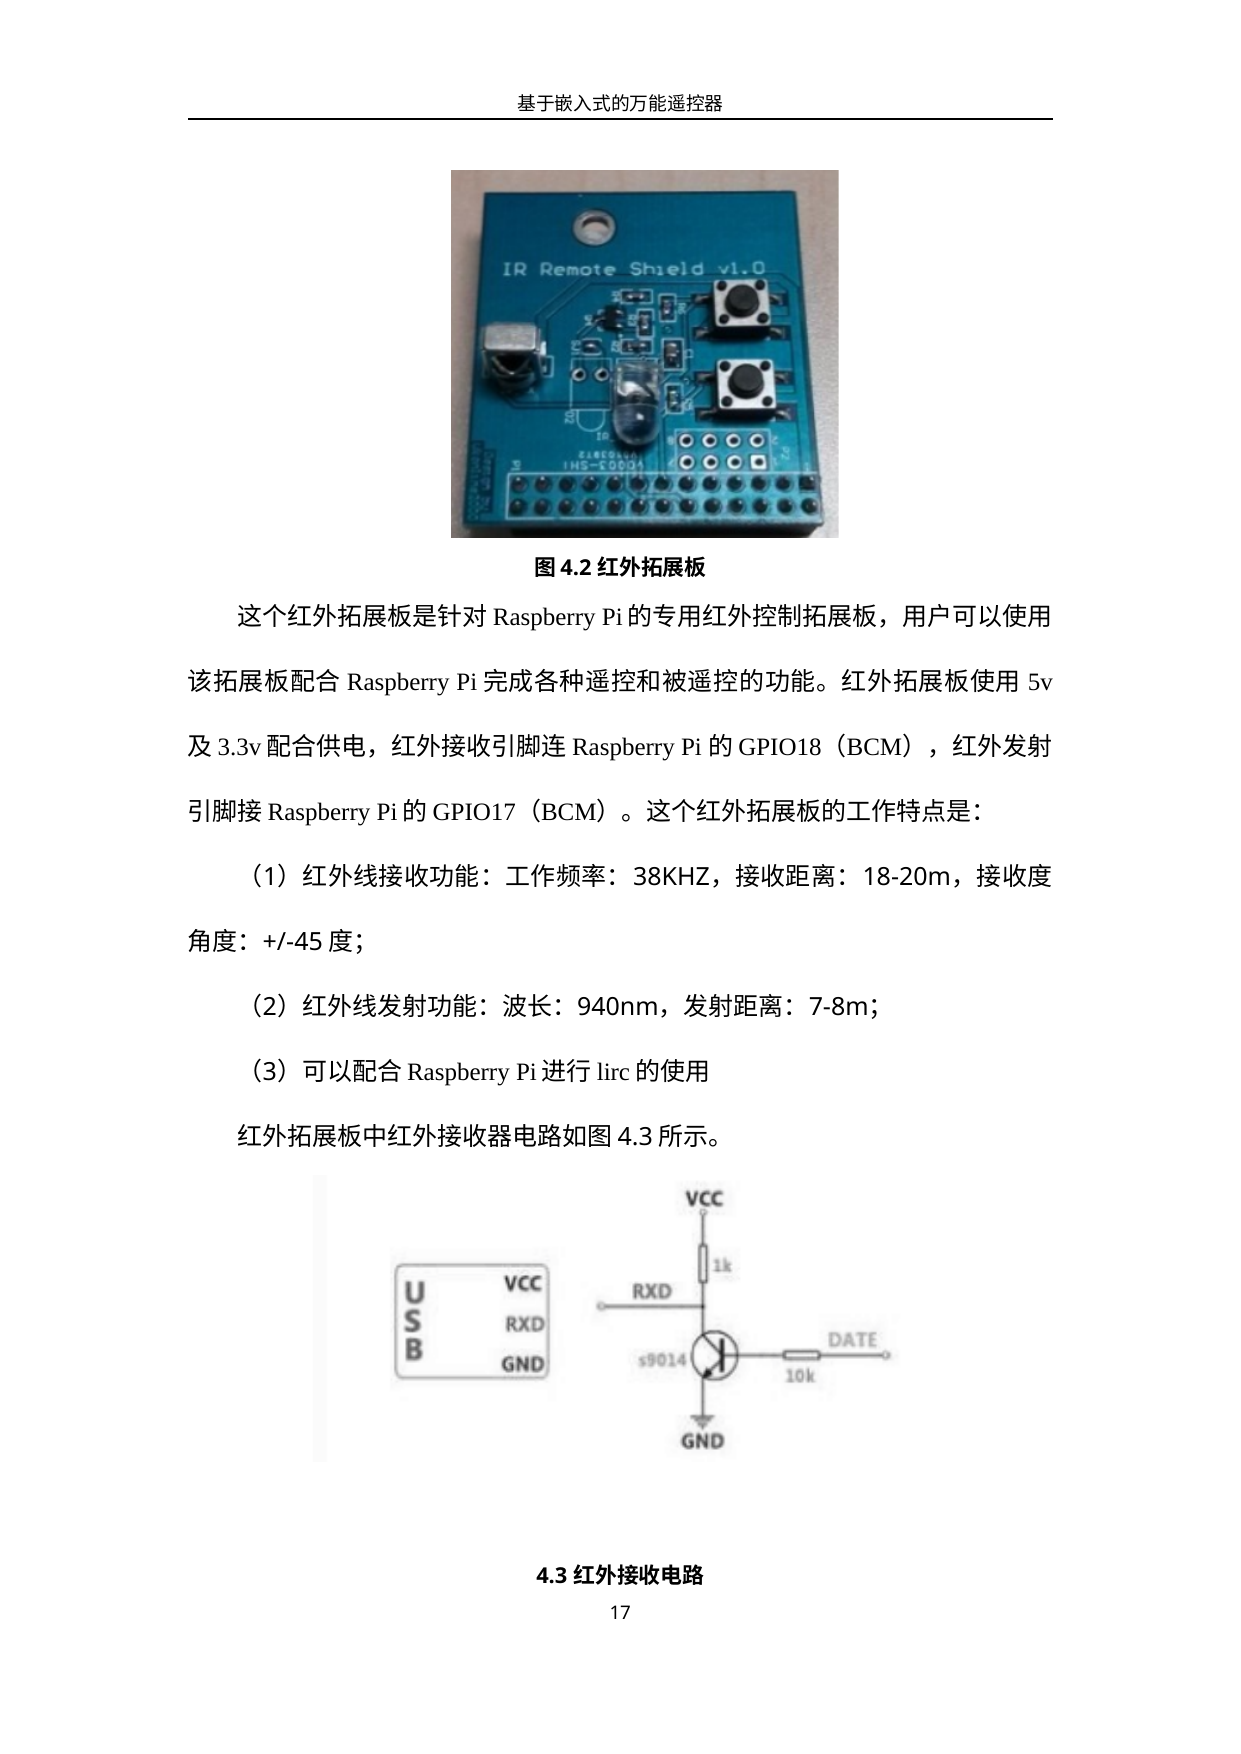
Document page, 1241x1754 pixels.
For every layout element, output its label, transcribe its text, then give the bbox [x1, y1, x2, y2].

text 红外拓展板中红外接收器电路如图4.3所示。 [187, 1102, 1053, 1167]
text （1）红外线接收功能：工作频率：38KHZ，接收距离：18-20m，接收度角度：+/-45度； [187, 842, 1053, 972]
text （3）可以配合Raspberry Pi进行lirc的使用 [187, 1037, 1053, 1102]
picture [312, 1175, 929, 1462]
picture [451, 170, 839, 538]
text 4.3 红外接收电路 [187, 1557, 1053, 1590]
text （2）红外线发射功能：波长：940nm，发射距离：7-8m； [187, 972, 1053, 1037]
text 这个红外拓展板是针对Raspberry Pi的专用红外控制拓展板，用户可以使用该拓展板配合Raspberry Pi完成各种遥控和被遥控的功能。红外拓展板使用5v及3.3v配合供电，红外接收引脚连Raspberry Pi 的GPIO18（BCM），红外发射引脚接Raspberry Pi的GPIO17（BCM）。这个红外拓展板的工作特点是： [187, 582, 1053, 842]
